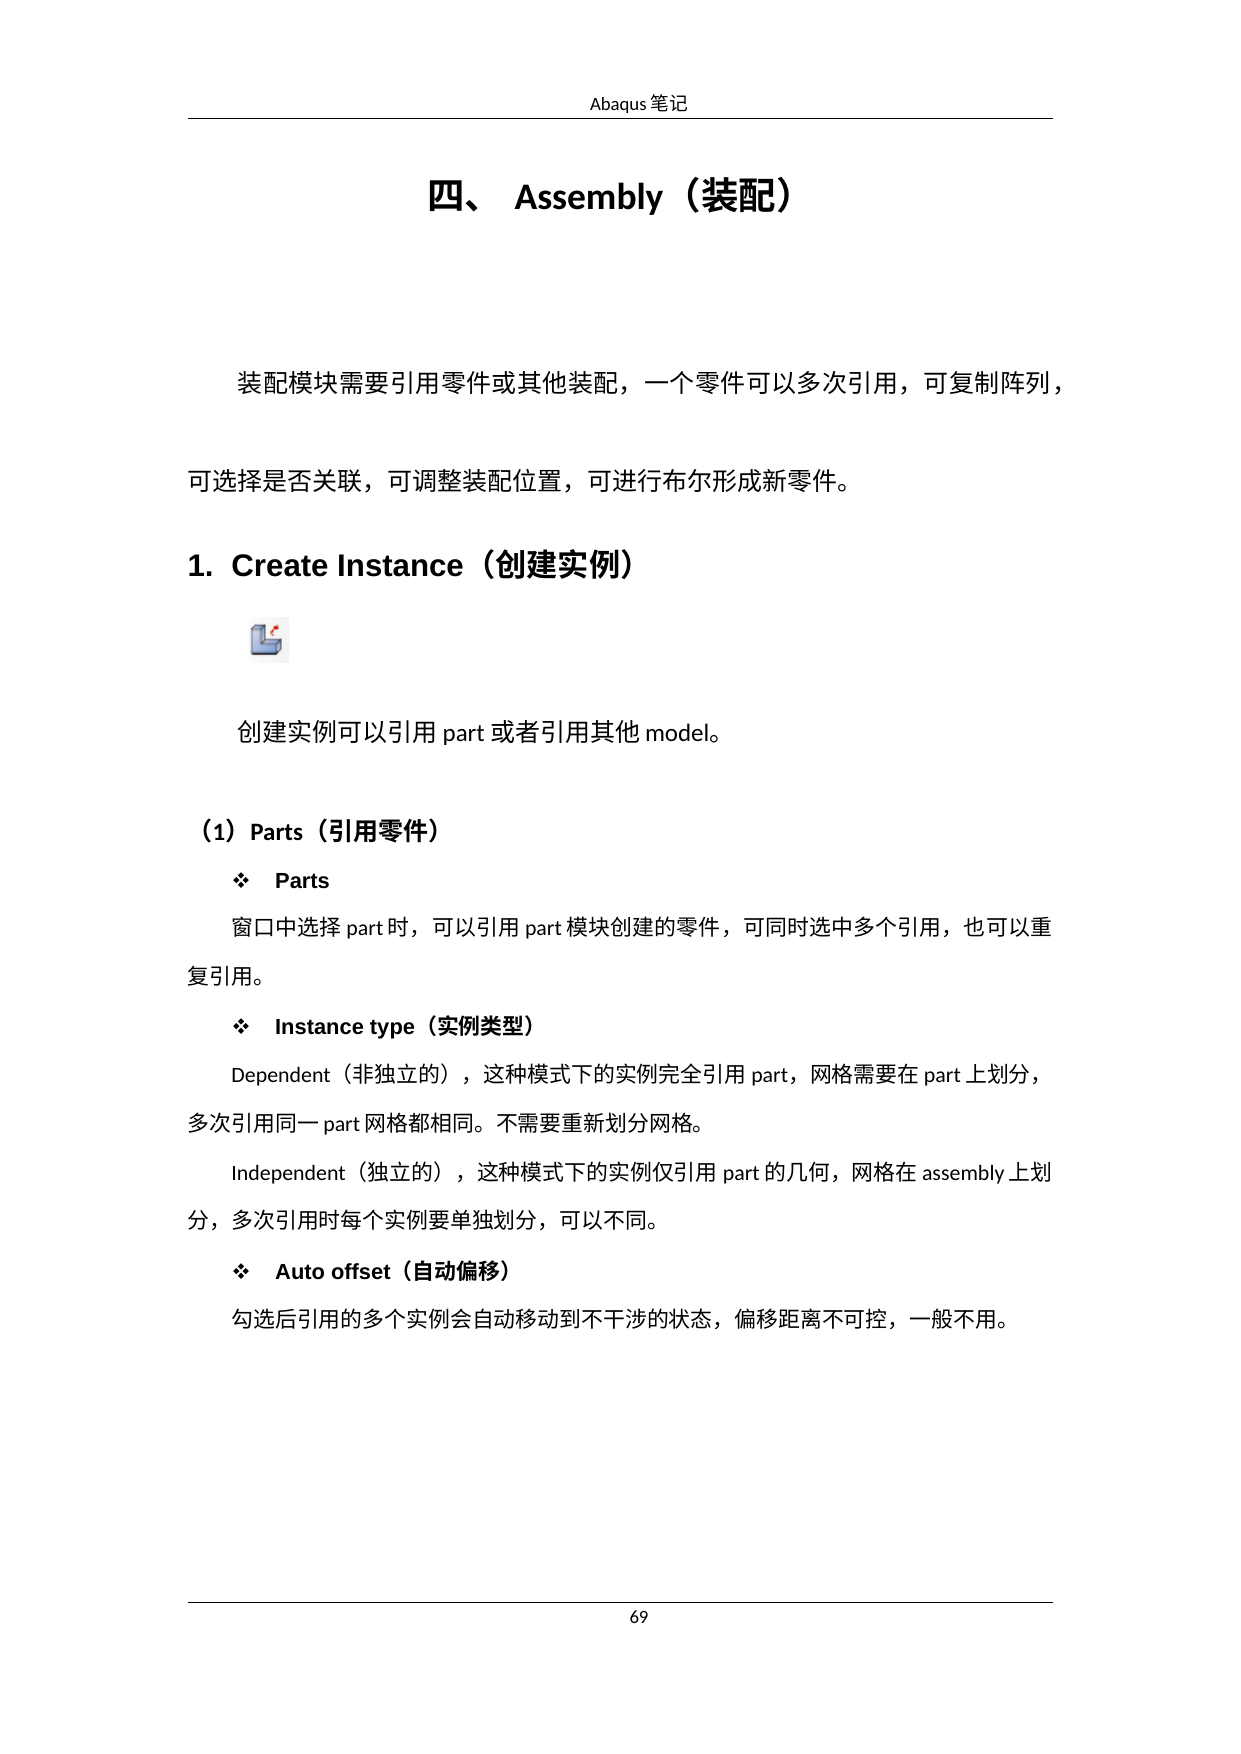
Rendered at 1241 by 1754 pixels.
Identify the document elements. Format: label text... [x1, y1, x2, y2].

text 装配模块需要引用零件或其他装配，一个零件可以多次引用，可复制阵列，可选择是否关联，可调整装配位置，可进行布尔形成新零件。 [187, 349, 1053, 512]
text Independent（独立的），这种模式下的实例仅引用part的几何，网格在assembly上划分，多次引用时每个实例要单独划分，可以不同。 [187, 1154, 1053, 1235]
text 创建实例可以引用part或者引用其他model。 [187, 698, 1053, 763]
subtitle Auto offset（自动偏移） [231, 1253, 1053, 1286]
subtitle Instance type（实例类型） [231, 1009, 1053, 1041]
subtitle Parts [231, 864, 1053, 897]
text Dependent（非独立的），这种模式下的实例完全引用part，网格需要在part上划分，多次引用同一part网格都相同。不需要重新划分网格。 [187, 1057, 1053, 1138]
picture [237, 617, 289, 663]
subtitle Parts（引用零件） [187, 797, 1053, 862]
subtitle Assembly（装配） [187, 161, 1053, 226]
text 窗口中选择part时，可以引用part模块创建的零件，可同时选中多个引用，也可以重复引用。 [187, 909, 1053, 991]
text 勾选后引用的多个实例会自动移动到不干涉的状态，偏移距离不可控，一般不用。 [187, 1302, 1053, 1334]
subtitle Create Instance（创建实例） [187, 530, 1053, 595]
